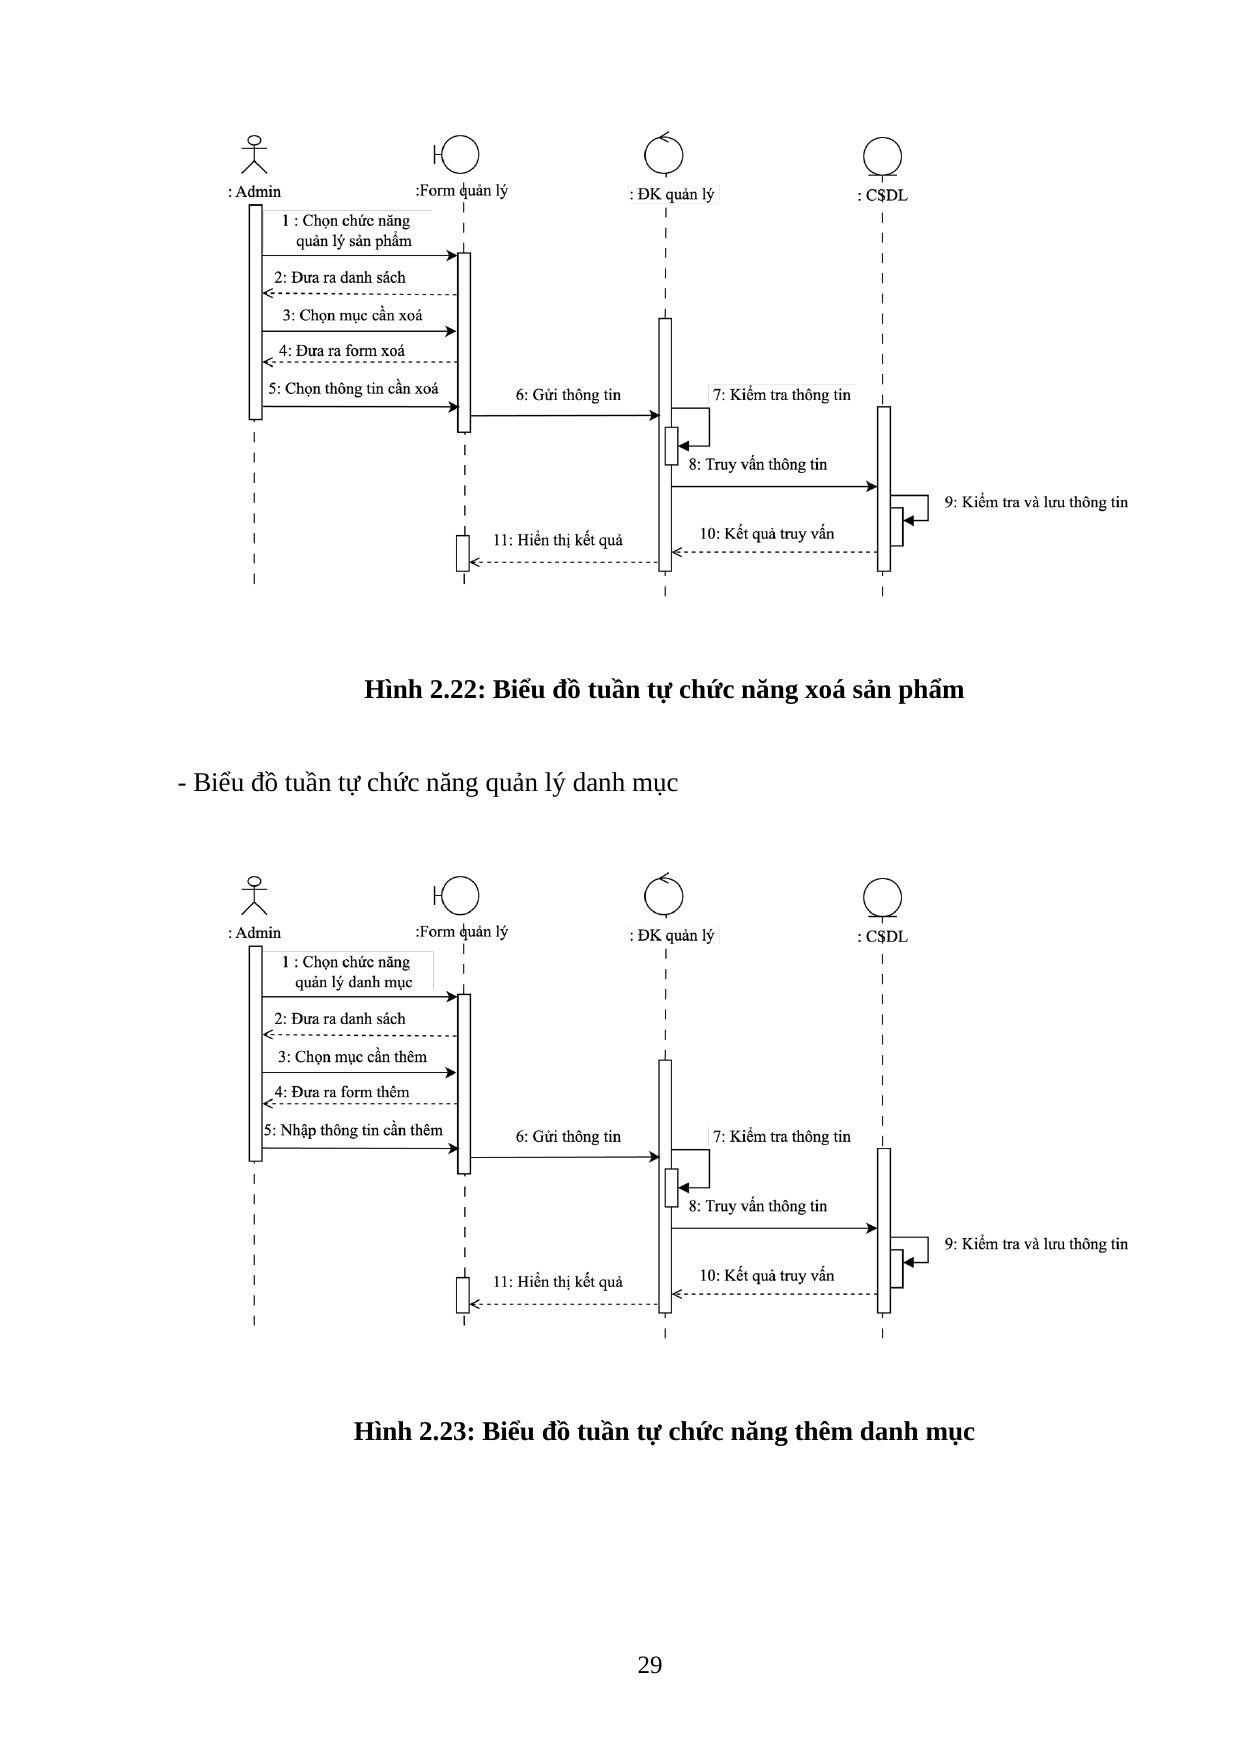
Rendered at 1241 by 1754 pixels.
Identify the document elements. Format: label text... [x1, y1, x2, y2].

picture [214, 859, 1160, 1354]
text Hình 2.23: Biểu đồ tuần tự chức năng thêm danh mục [162, 1414, 1166, 1446]
text - Biểu đồ tuần tự chức năng quản lý danh mục [177, 766, 1122, 798]
text Hình 2.22: Biểu đồ tuần tự chức năng xoá sản phẩm [162, 673, 1166, 704]
picture [214, 118, 1160, 612]
